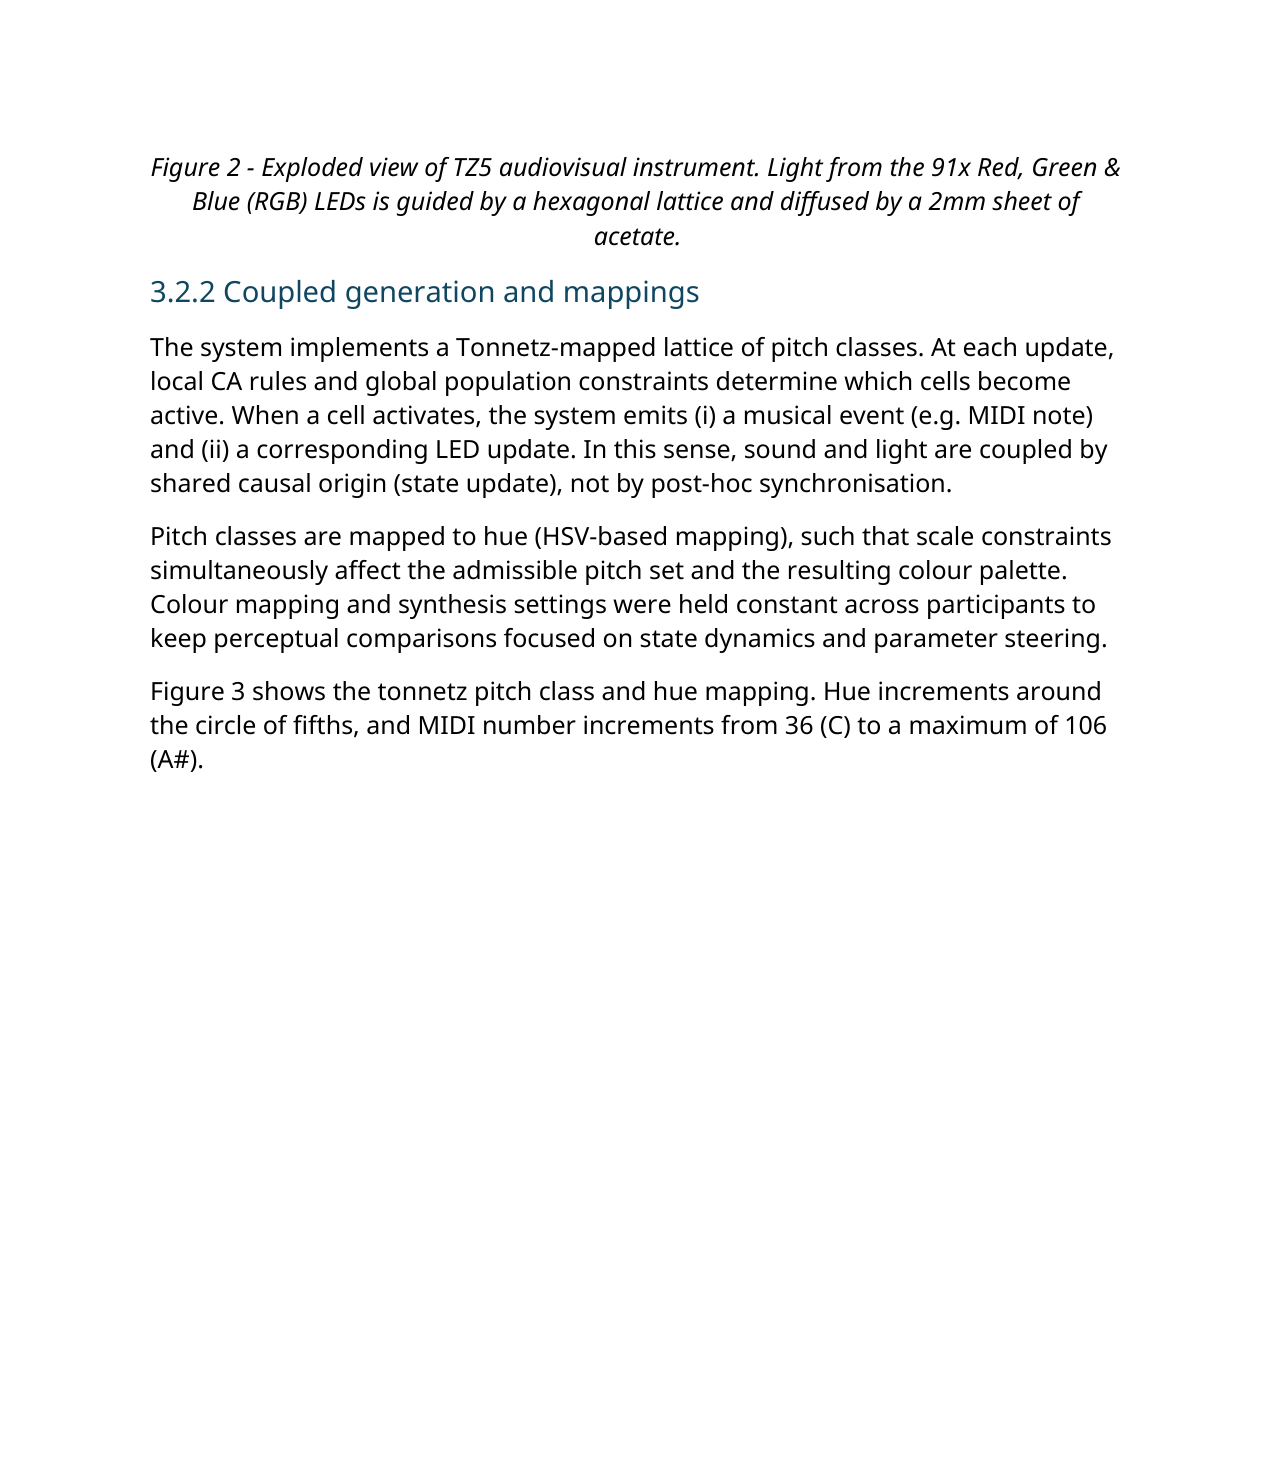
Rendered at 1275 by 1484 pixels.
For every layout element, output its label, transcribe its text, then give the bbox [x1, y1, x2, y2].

text Figure 3 shows the tonnetz pitch class and hue mapping. Hue increments around the circle of fifths, and MIDI number increments from 36 (C) to a maximum of 106 (A#). [150, 673, 1125, 776]
text The system implements a Tonnetz-mapped lattice of pitch classes. At each update, local CA rules and global population constraints determine which cells become active. When a cell activates, the system emits (i) a musical event (e.g. MIDI note) and (ii) a corresponding LED update. In this sense, sound and light are coupled by shared causal origin (state update), not by post-hoc synchronisation. [150, 329, 1125, 500]
text Pitch classes are mapped to hue (HSV-based mapping), such that scale constraints simultaneously affect the admissible pitch set and the resulting colour palette. Colour mapping and synthesis settings were held constant across participants to keep perceptual comparisons focused on state dynamics and parameter steering. [150, 518, 1125, 655]
text Figure 2 - Exploded view of TZ5 audiovisual instrument. Light from the 91x Red, Green & Blue (RGB) LEDs is guided by a hexagonal lattice and diffused by a 2mm sheet of acetate. [150, 150, 1125, 252]
subtitle 3.2.2 Coupled generation and mappings [150, 271, 1125, 311]
